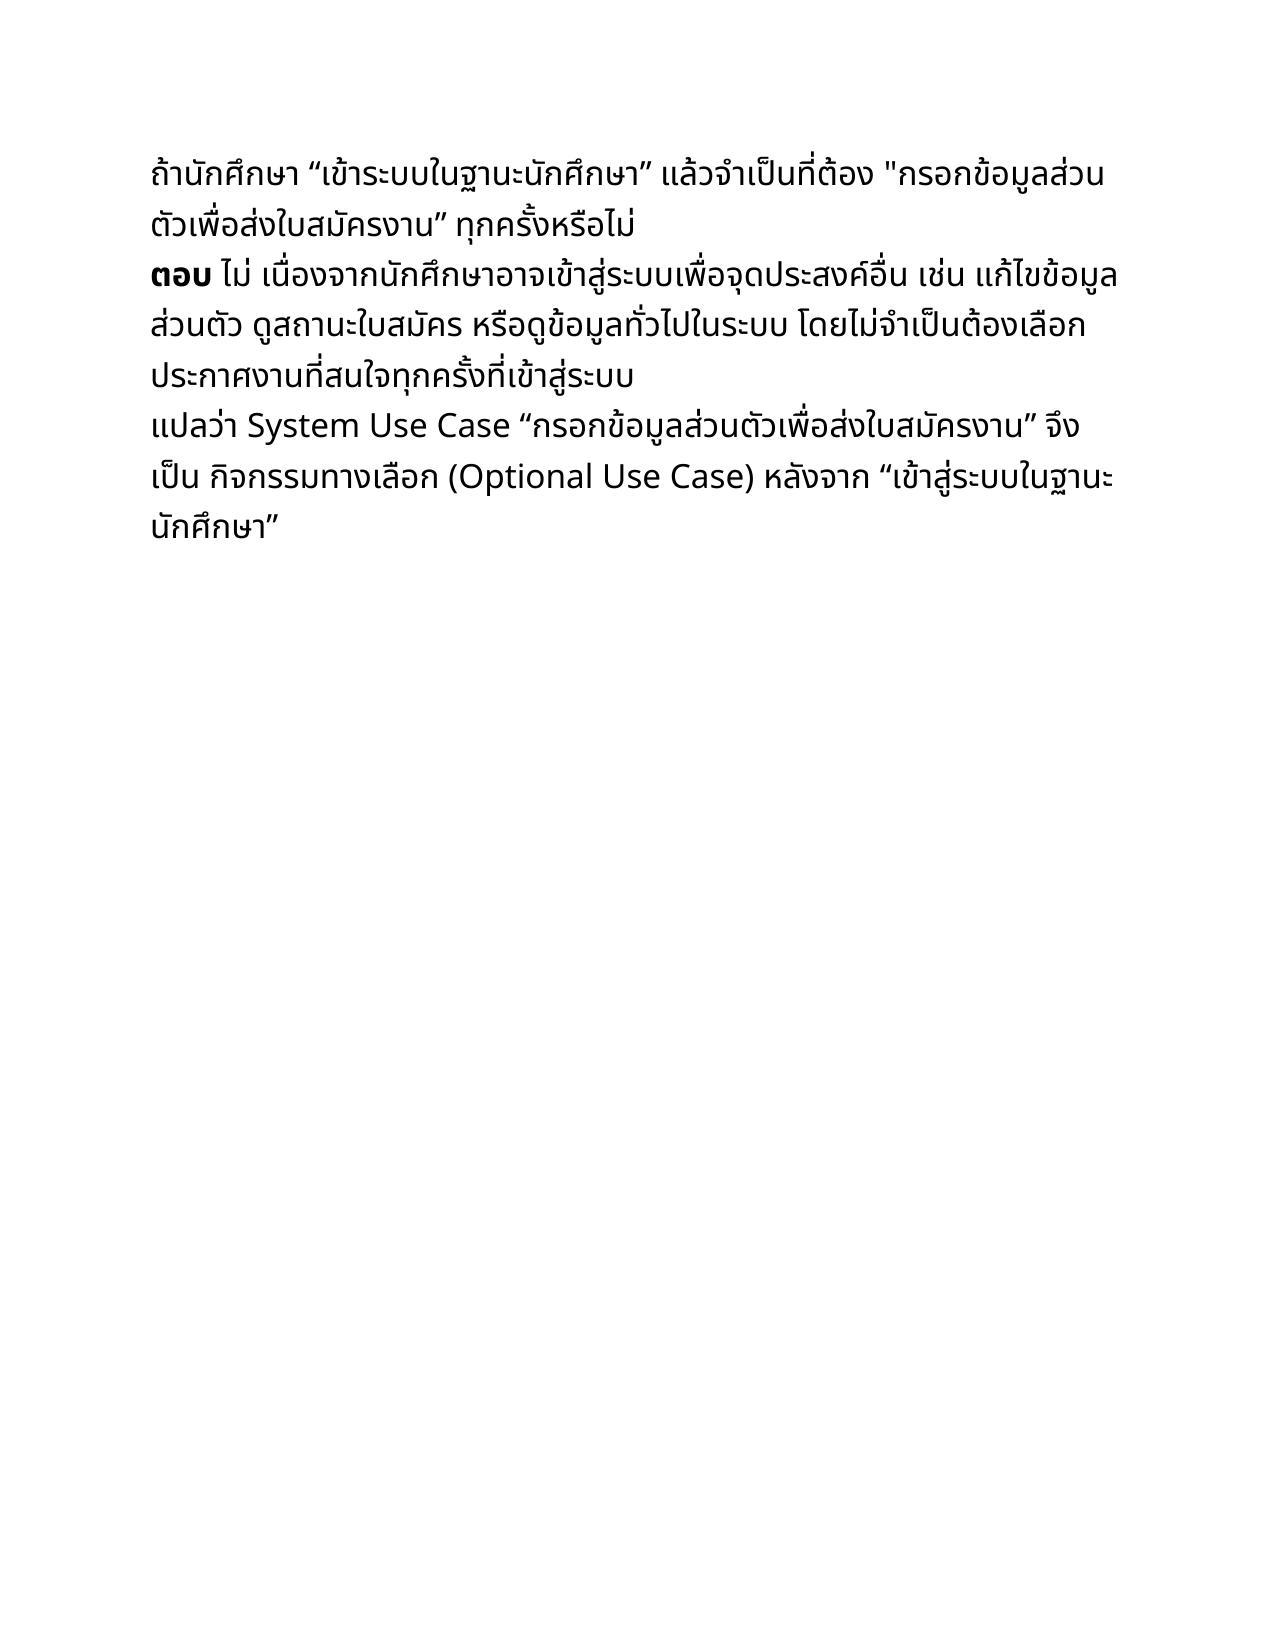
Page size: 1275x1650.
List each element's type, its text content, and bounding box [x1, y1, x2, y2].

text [150, 251, 1125, 402]
text ถ้านักศึกษา “เข้าระบบในฐานะนักศึกษา” แล้วจำเป็นที่ต้อง "กรอกข้อมูลส่วนตัวเพื่อส่งใบสมัครงาน” ทุกครั้งหรือไม่ [150, 150, 1125, 251]
text แปลว่า System Use Case “กรอกข้อมูลส่วนตัวเพื่อส่งใบสมัครงาน” จึงเป็น กิจกรรมทางเลือก (Optional Use Case) หลังจาก “เข้าสู่ระบบในฐานะนักศึกษา” [150, 402, 1125, 554]
